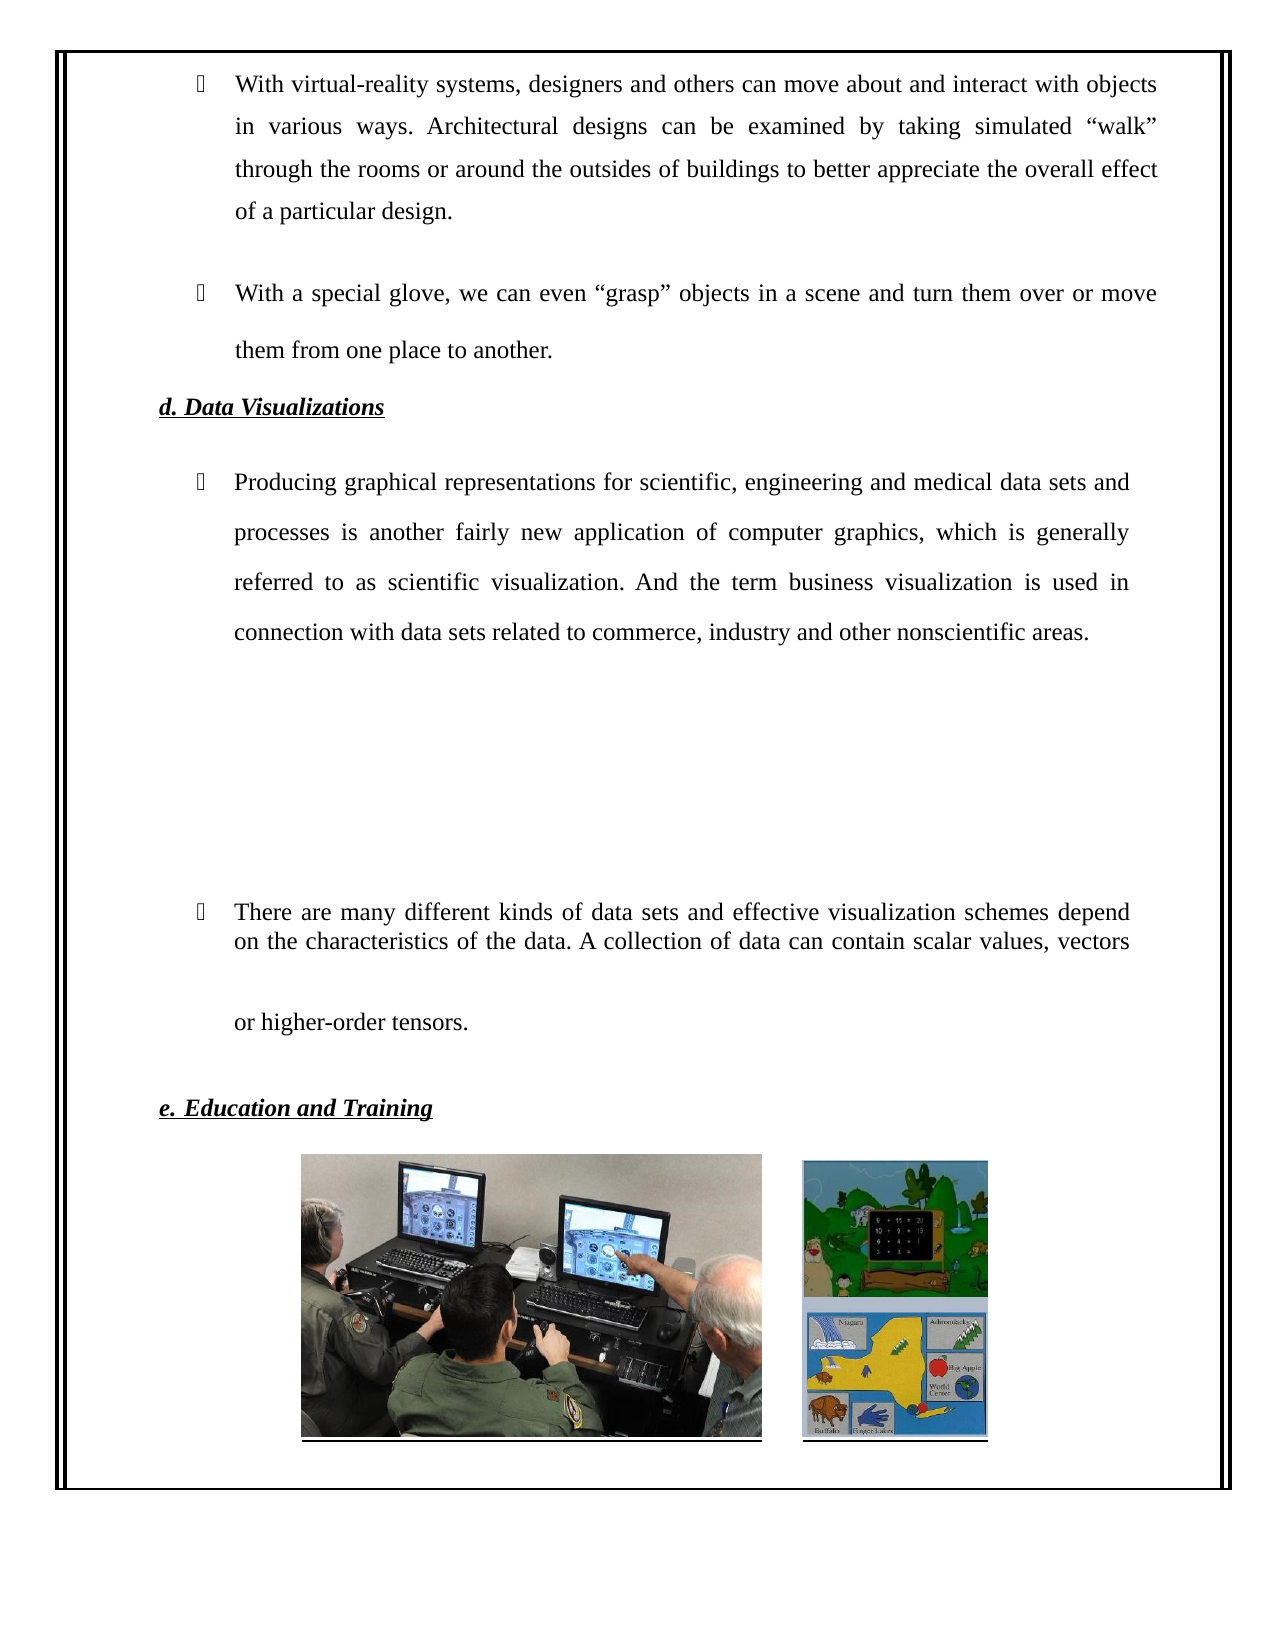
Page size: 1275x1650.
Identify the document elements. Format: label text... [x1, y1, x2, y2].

picture [301, 1154, 997, 1452]
table_cell With virtual-reality systems, designers and others can move about and interact with objects in various ways. Architectural designs can be examined by taking simulated “walk” through the rooms or around the outsides of buildings to better appreciate the overall effect of a particular design. With a special glove, we can even “grasp” objects in a scene and turn them over or move them from one place to another. Data Visualizations Producing graphical representations for scientific, engineering and medical data sets and processes is another fairly new application of computer graphics, which is generally referred to as scientific visualization. And the term business visualization is used in connection with data sets related to commerce, industry and other nonscientific areas. There are many different kinds of data sets and effective visualization schemes depend on the characteristics of the data. A collection of data can contain scalar values, vectors or higher-order tensors. Education and Training [67, 53, 1220, 1488]
